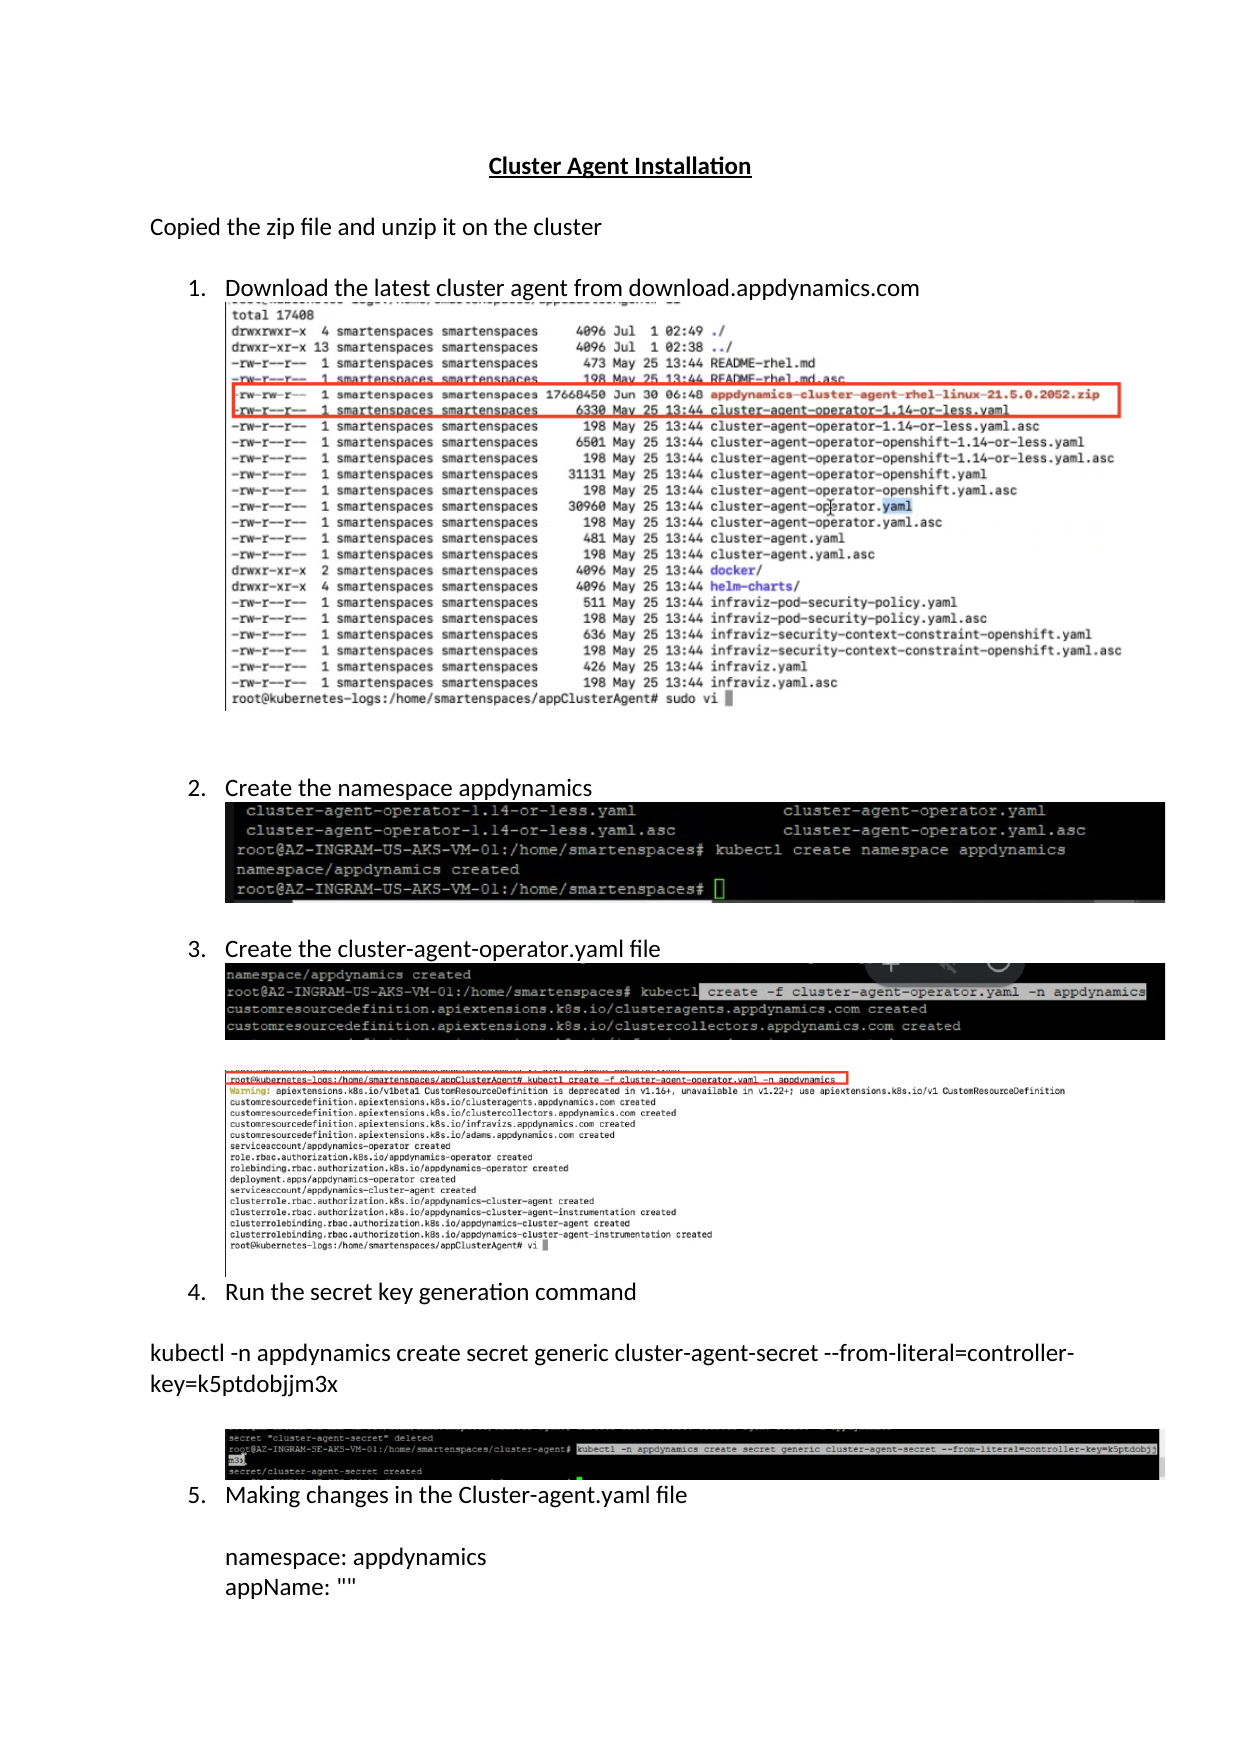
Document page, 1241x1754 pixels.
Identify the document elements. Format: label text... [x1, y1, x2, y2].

text Copied the zip file and unzip it on the cluster [150, 211, 1090, 242]
text appName: "" [150, 1571, 1090, 1602]
picture [225, 1070, 1166, 1277]
text namespace: appdynamics [150, 1541, 1090, 1571]
picture [225, 963, 1166, 1040]
picture [225, 802, 1166, 903]
list Run the secret key generation command [187, 1277, 1090, 1307]
list Download the latest cluster agent from download.appdynamics.com [187, 272, 1090, 303]
text kubectl -n appdynamics create secret generic cluster-agent-secret --from-literal=controller-key=k5ptdobjjm3x [150, 1338, 1090, 1399]
list Create the cluster-agent-operator.yaml file [187, 933, 1090, 964]
list Making changes in the Cluster-agent.yaml file [187, 1479, 1090, 1510]
picture [225, 302, 1166, 711]
text Cluster Agent Installation [150, 150, 1090, 181]
picture [225, 1429, 1166, 1480]
